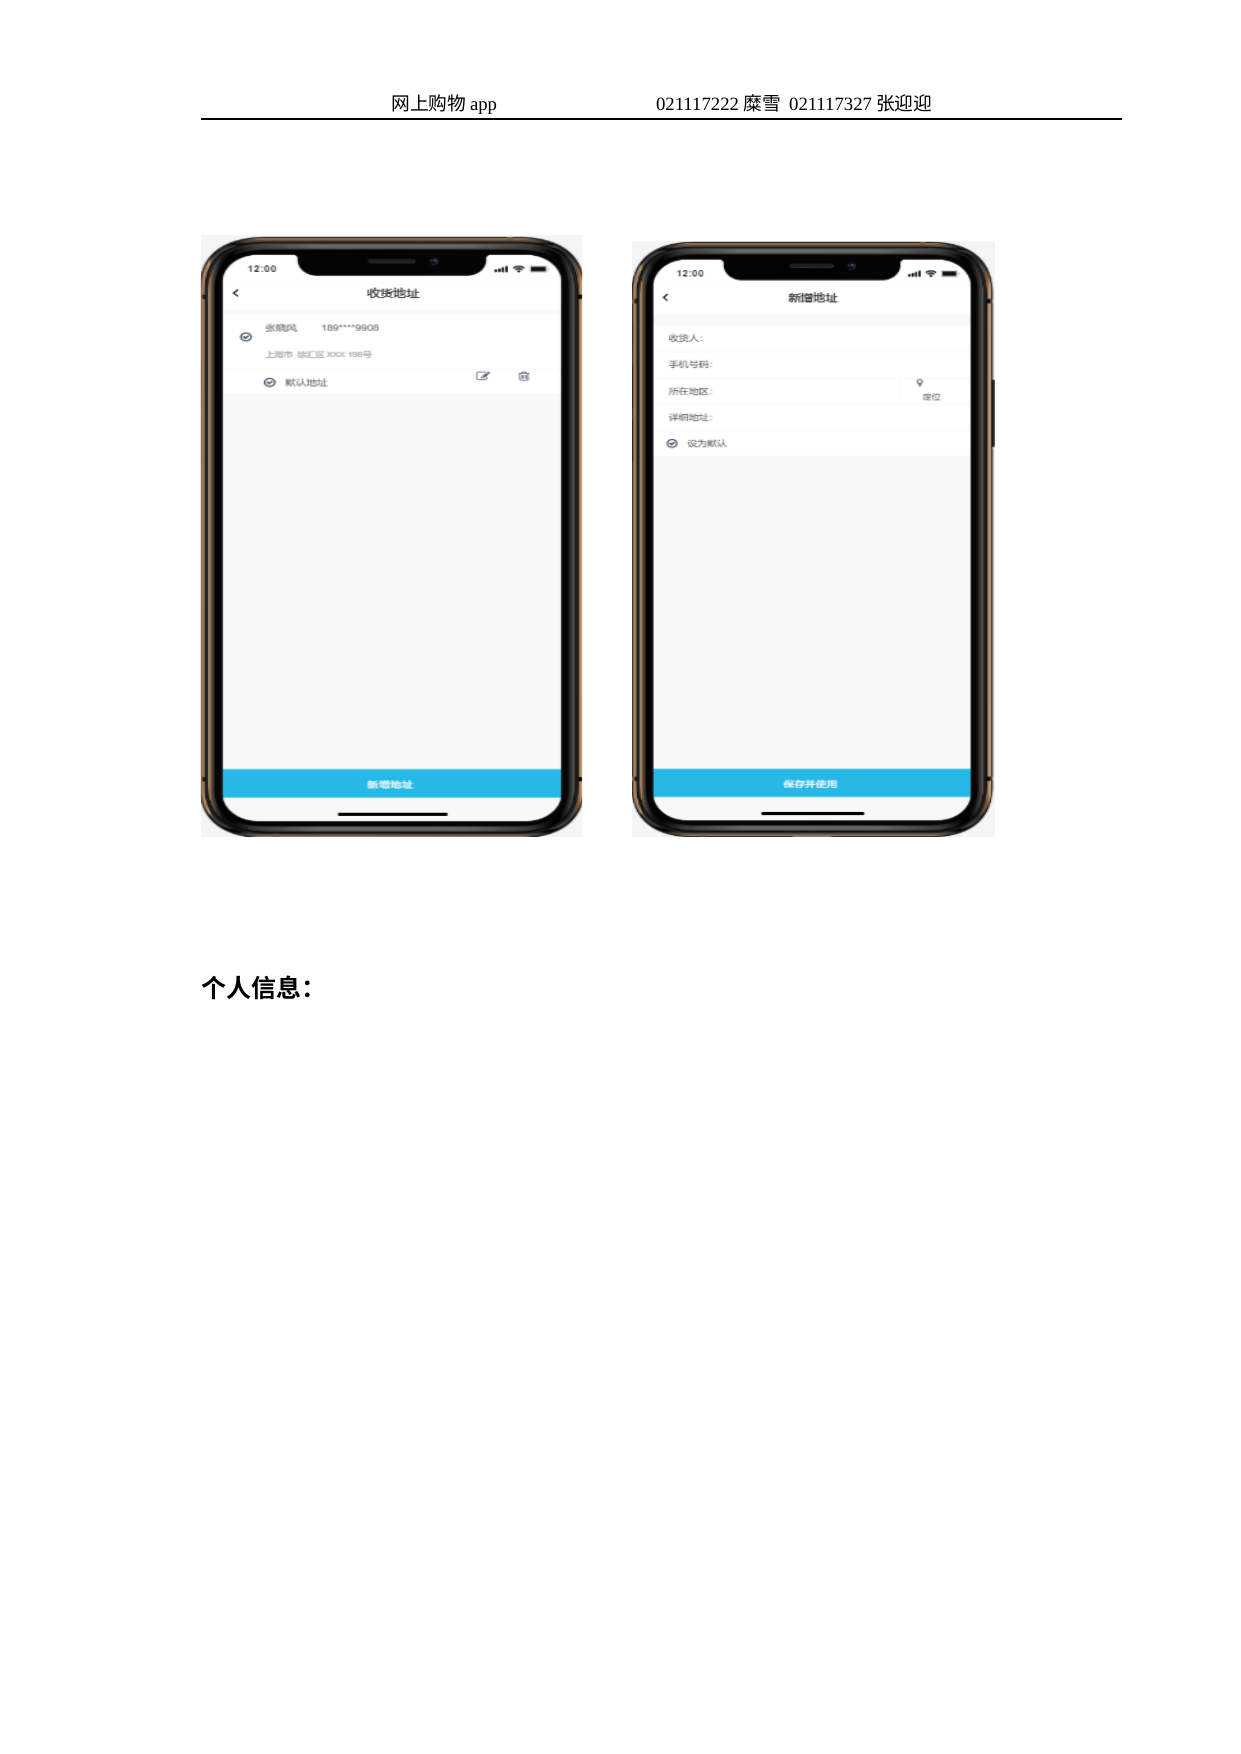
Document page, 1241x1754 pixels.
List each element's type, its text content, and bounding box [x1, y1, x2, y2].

picture [200, 235, 583, 837]
text 个人信息： [201, 953, 1122, 1021]
picture [632, 241, 995, 837]
